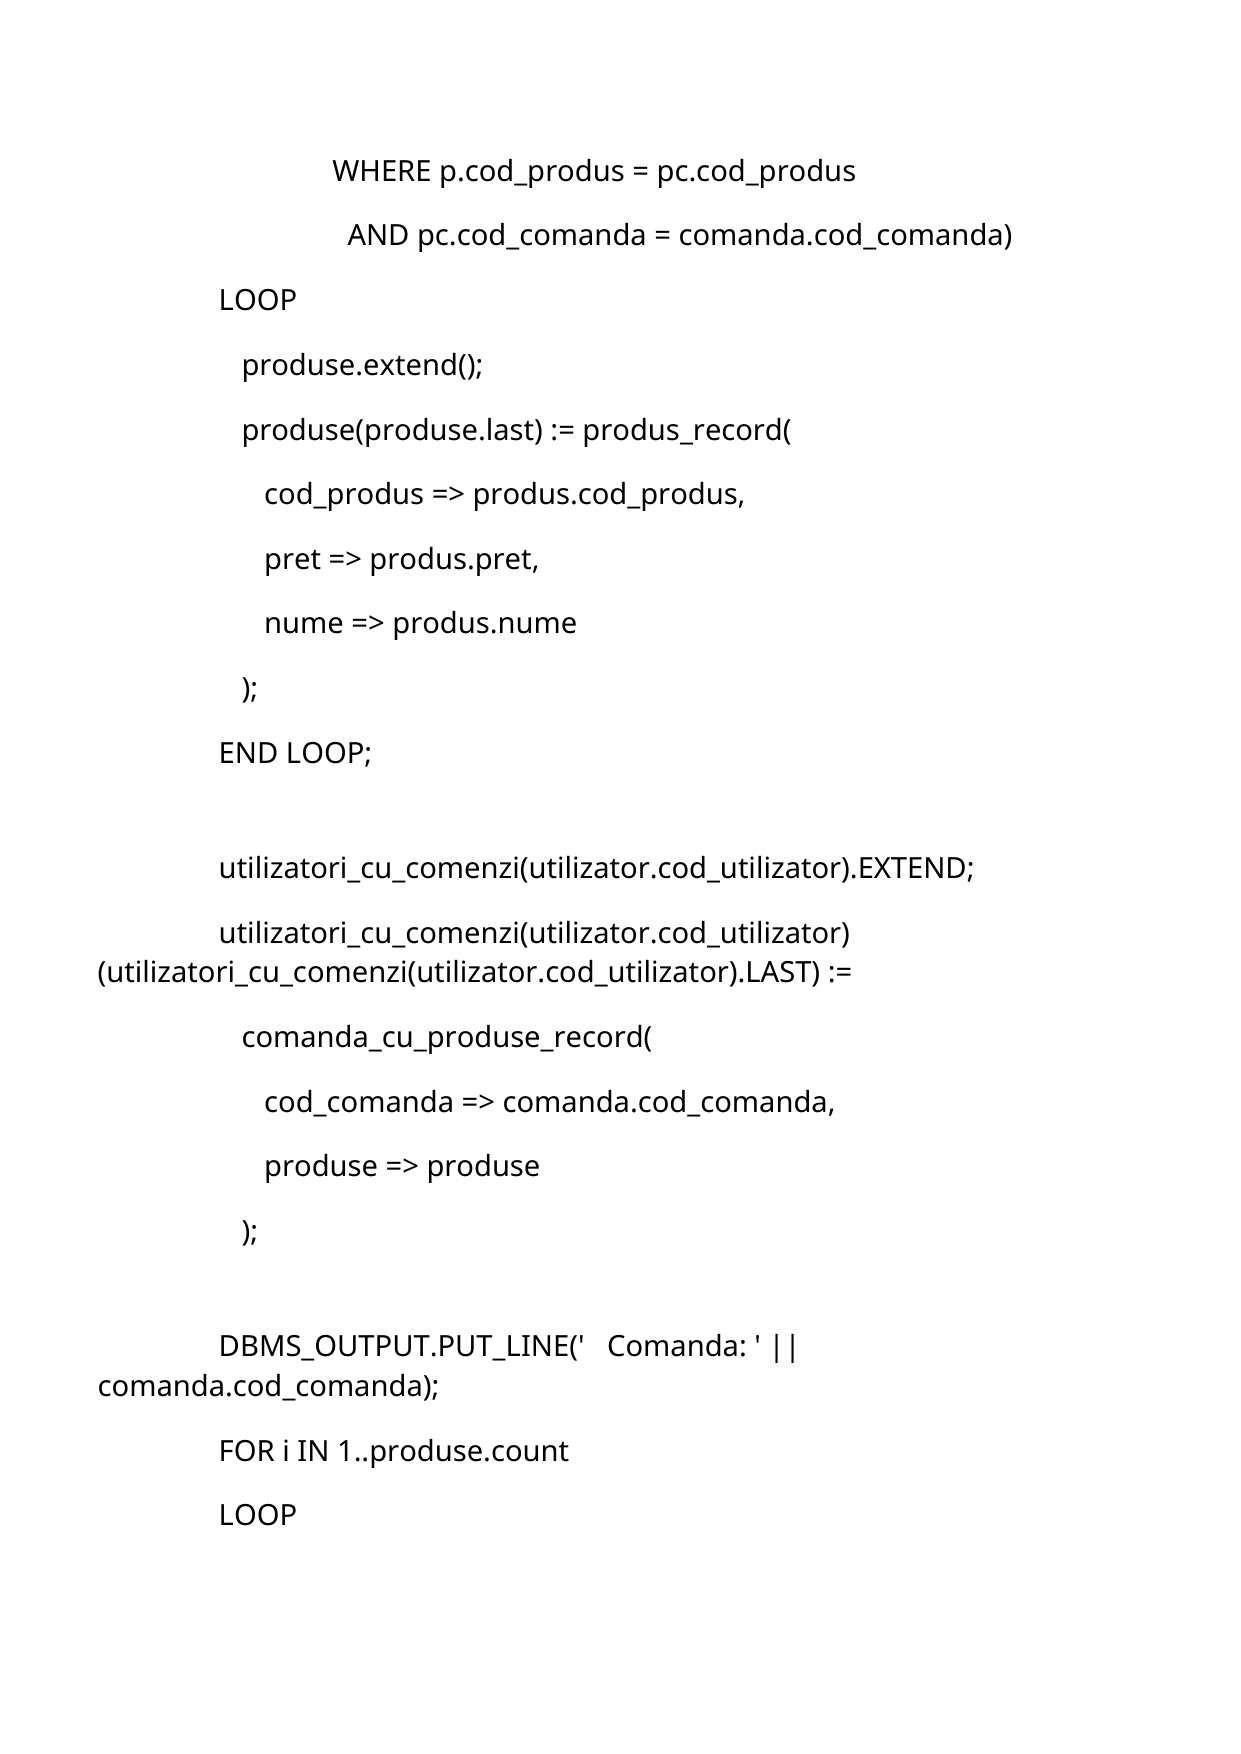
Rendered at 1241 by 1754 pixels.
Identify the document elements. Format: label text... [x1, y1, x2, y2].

list produse(produse.last) := produs_record( [97, 409, 1128, 448]
list AND pc.cod_comanda = comanda.cod_comanda) [97, 215, 1128, 254]
list comanda_cu_produse_record( [97, 1016, 1128, 1056]
list LOOP [97, 1494, 1128, 1534]
list utilizatori_cu_comenzi(utilizator.cod_utilizator).EXTEND; [97, 847, 1128, 887]
list produse => produse [97, 1146, 1128, 1185]
list ); [97, 1210, 1128, 1250]
list END LOOP; [97, 732, 1128, 772]
list utilizatori_cu_comenzi(utilizator.cod_utilizator)(utilizatori_cu_comenzi(utilizator.cod_utilizator).LAST) := [97, 912, 1128, 991]
list DBMS_OUTPUT.PUT_LINE(' Comanda: ' || comanda.cod_comanda); [97, 1326, 1128, 1405]
list LOOP [97, 279, 1128, 319]
list FOR i IN 1..produse.count [97, 1430, 1128, 1469]
list pret => produs.pret, [97, 538, 1128, 578]
list WHERE p.cod_produs = pc.cod_produs [97, 150, 1128, 190]
list nume => produs.nume [97, 603, 1128, 642]
list produse.extend(); [97, 344, 1128, 384]
list cod_produs => produs.cod_produs, [97, 473, 1128, 513]
list ); [97, 667, 1128, 707]
list cod_comanda => comanda.cod_comanda, [97, 1081, 1128, 1121]
